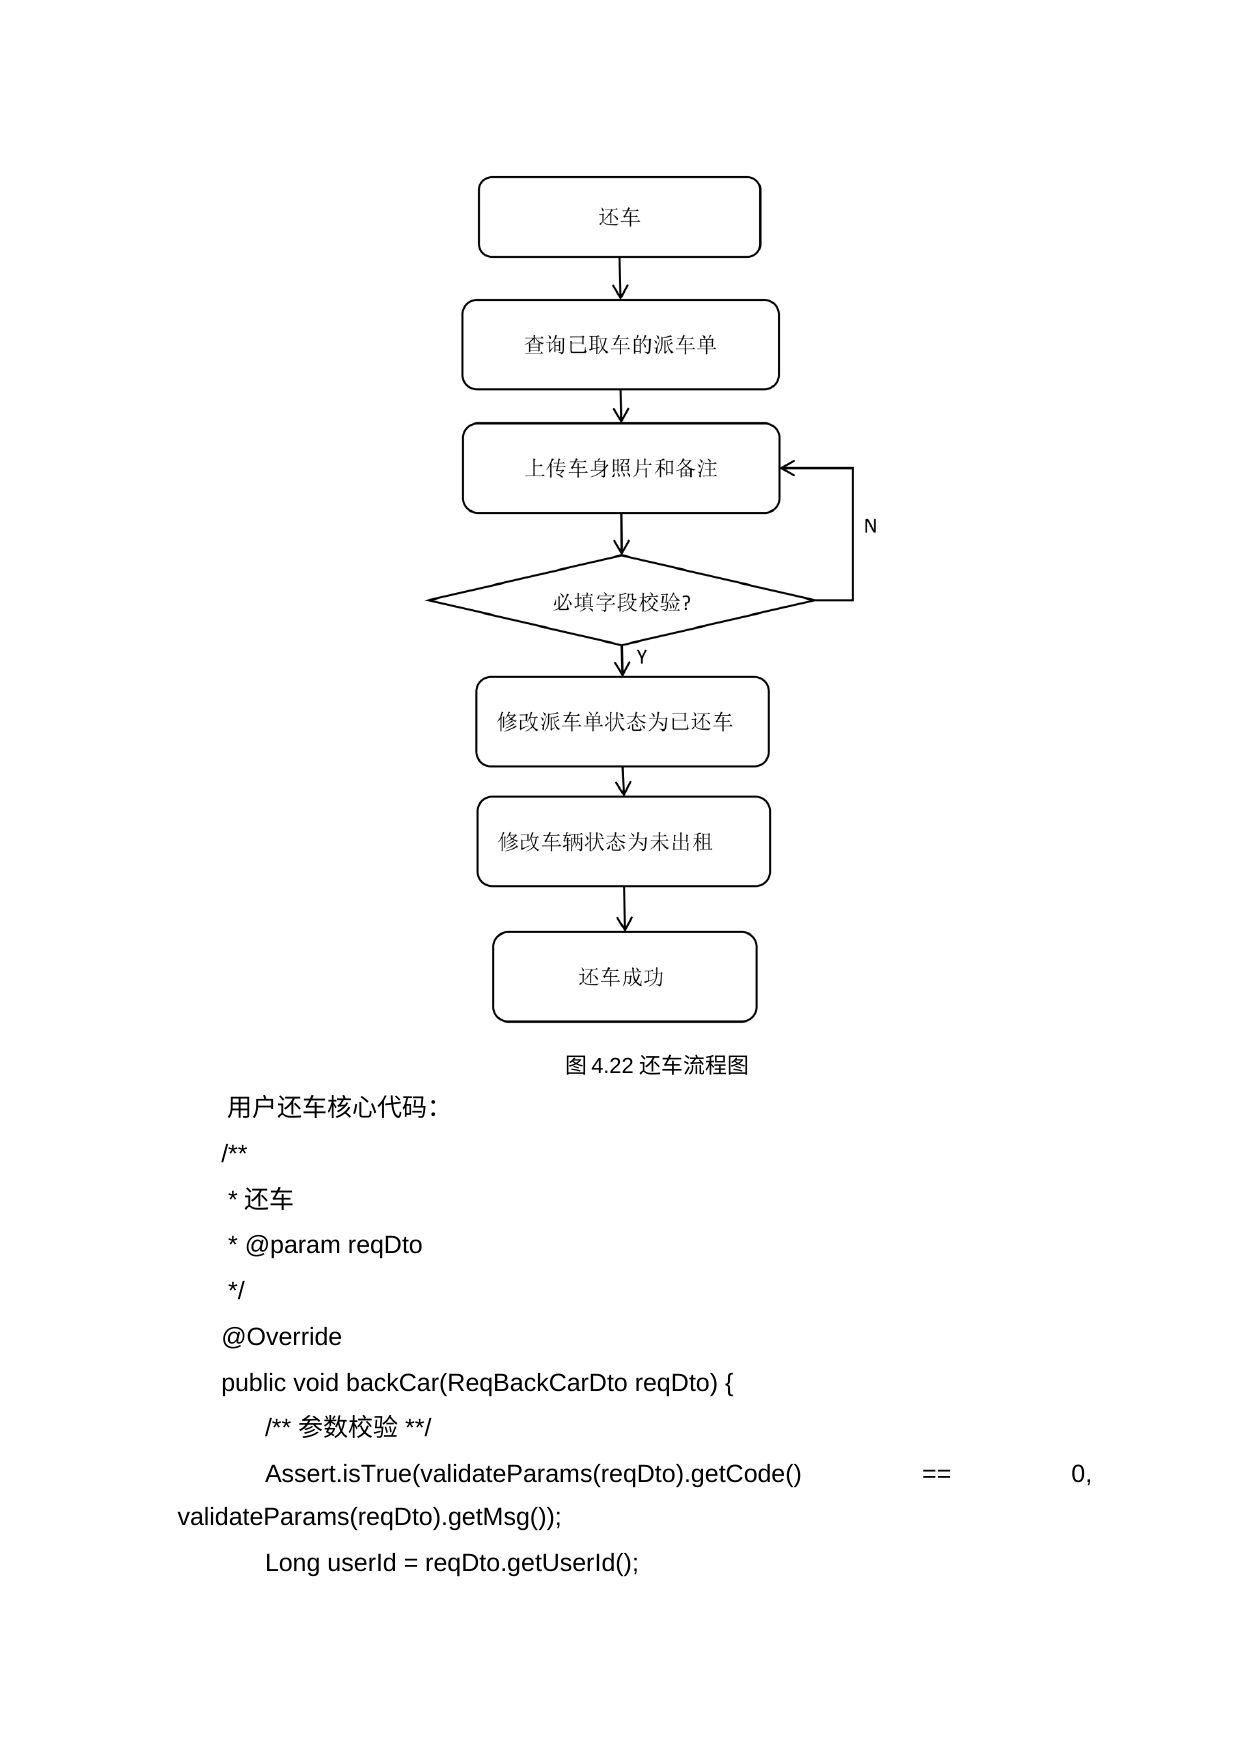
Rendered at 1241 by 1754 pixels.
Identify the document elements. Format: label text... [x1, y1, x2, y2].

text 图4.22 还车流程图 [177, 1053, 1093, 1078]
text * @param reqDto [177, 1230, 1093, 1259]
text @Override [177, 1322, 1093, 1351]
text Assert.isTrue(validateParams(reqDto).getCode() == 0, validateParams(reqDto).getMsg()); [177, 1459, 1093, 1531]
text /** [177, 1139, 1093, 1168]
text */ [177, 1276, 1093, 1305]
text * 还车 [177, 1185, 1093, 1213]
text public void backCar(ReqBackCarDto reqDto) { [177, 1368, 1093, 1396]
text /** 参数校验 **/ [177, 1413, 1093, 1442]
text 用户还车核心代码： [177, 1093, 1093, 1122]
picture [403, 147, 910, 1036]
text Long userId = reqDto.getUserId(); [177, 1548, 1093, 1577]
